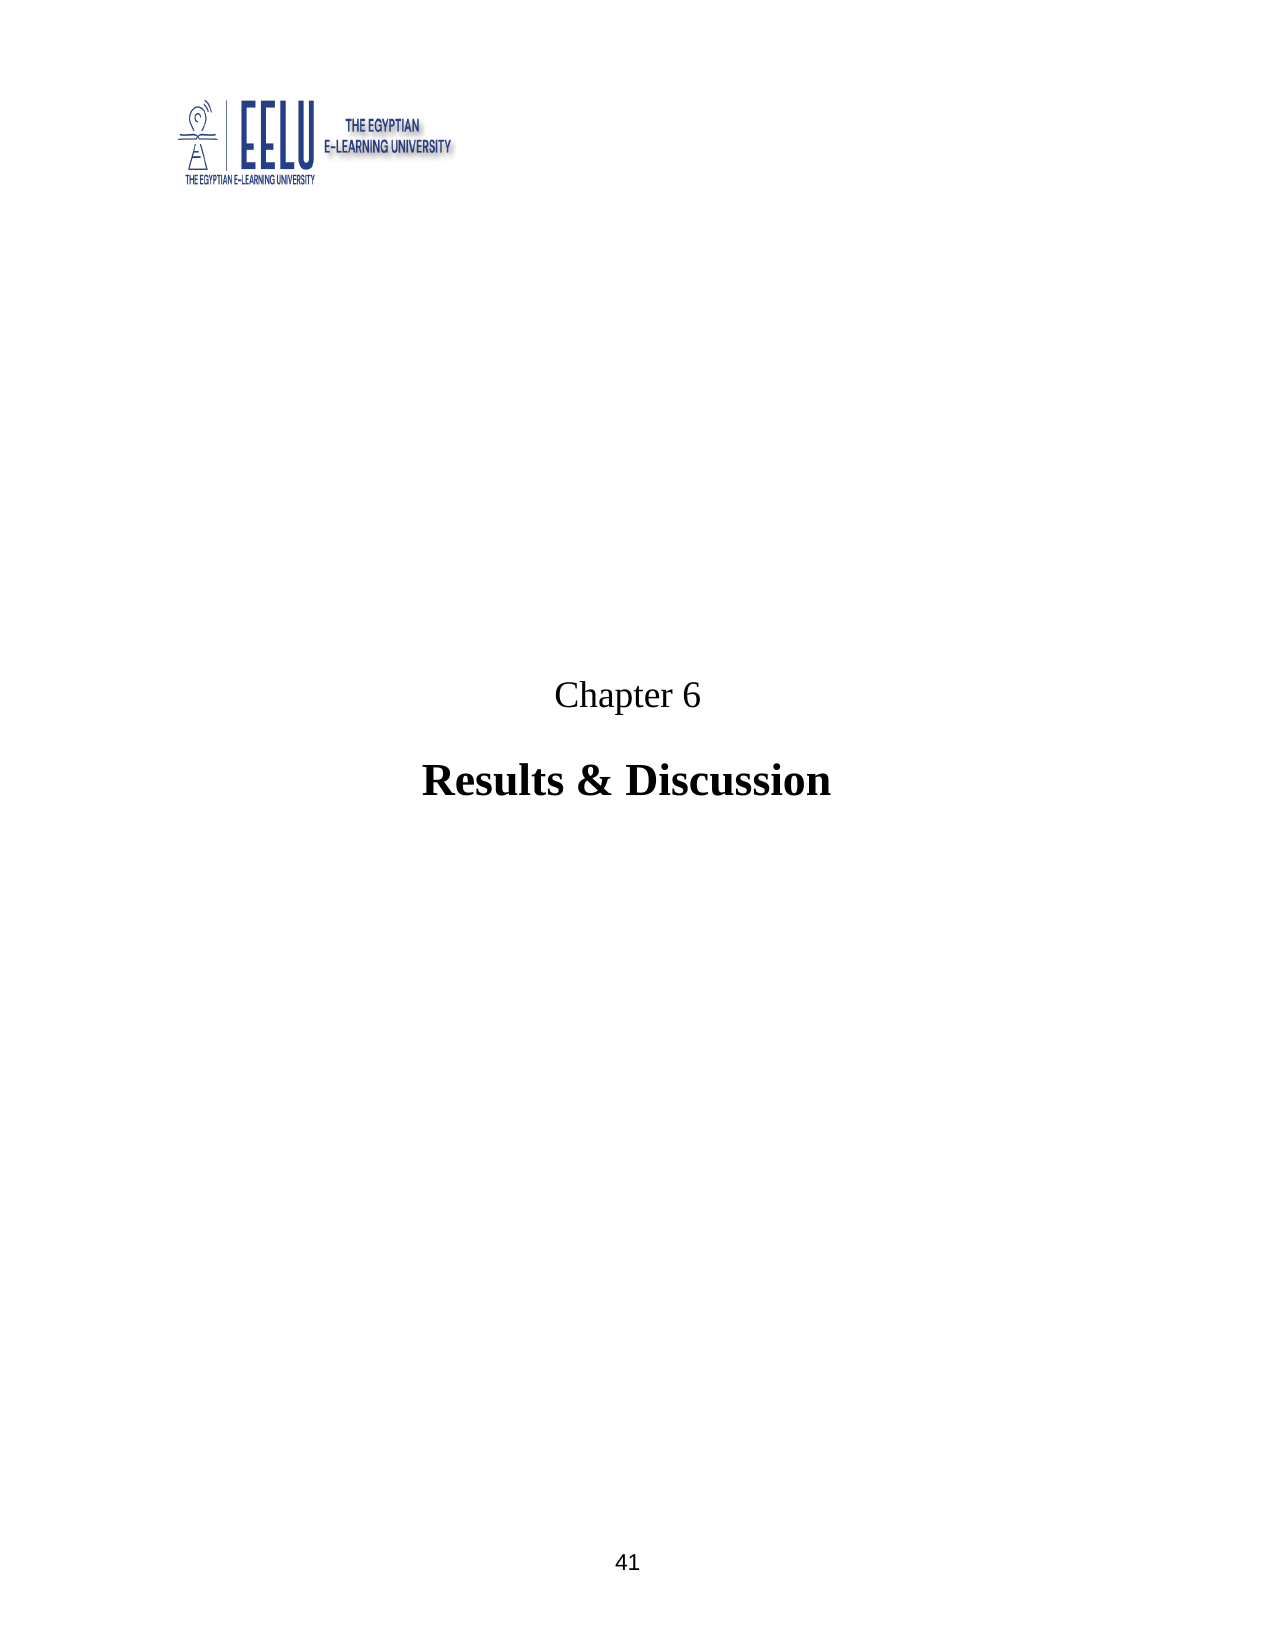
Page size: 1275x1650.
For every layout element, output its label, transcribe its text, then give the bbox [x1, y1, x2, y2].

text Chapter 6 [162, 672, 1093, 716]
picture [162, 75, 457, 188]
subtitle Results & Discussion [162, 753, 1091, 806]
